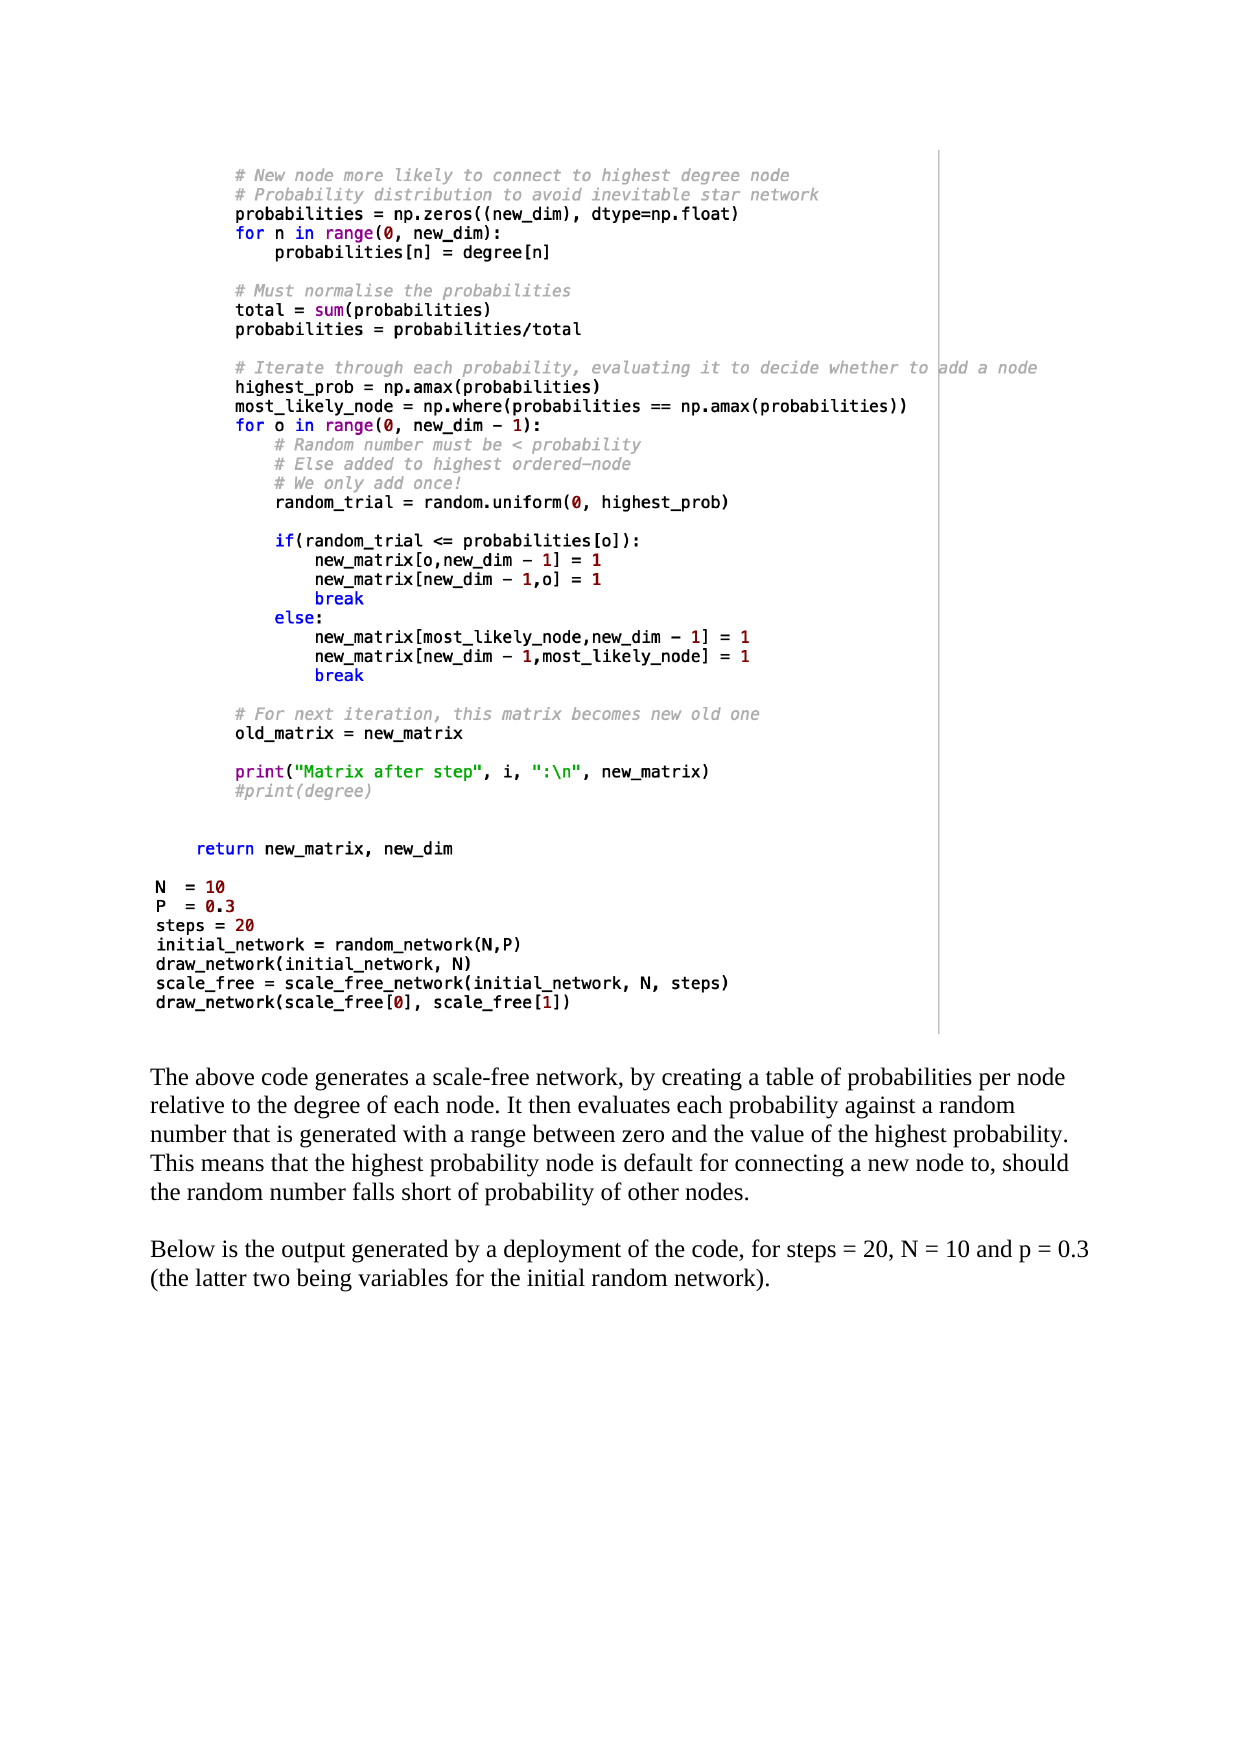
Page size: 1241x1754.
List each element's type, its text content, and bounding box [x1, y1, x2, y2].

picture [150, 150, 1090, 1034]
text The above code generates a scale-free network, by creating a table of probabilities per node relative to the degree of each node. It then evaluates each probability against a random number that is generated with a range between zero and the value of the highest probability. This means that the highest probability node is default for connecting a new node to, should the random number falls short of probability of other nodes. [150, 1062, 1090, 1206]
text Below is the output generated by a deployment of the code, for steps = 20, N = 10 and p = 0.3 (the latter two being variables for the initial random network). [150, 1234, 1090, 1292]
